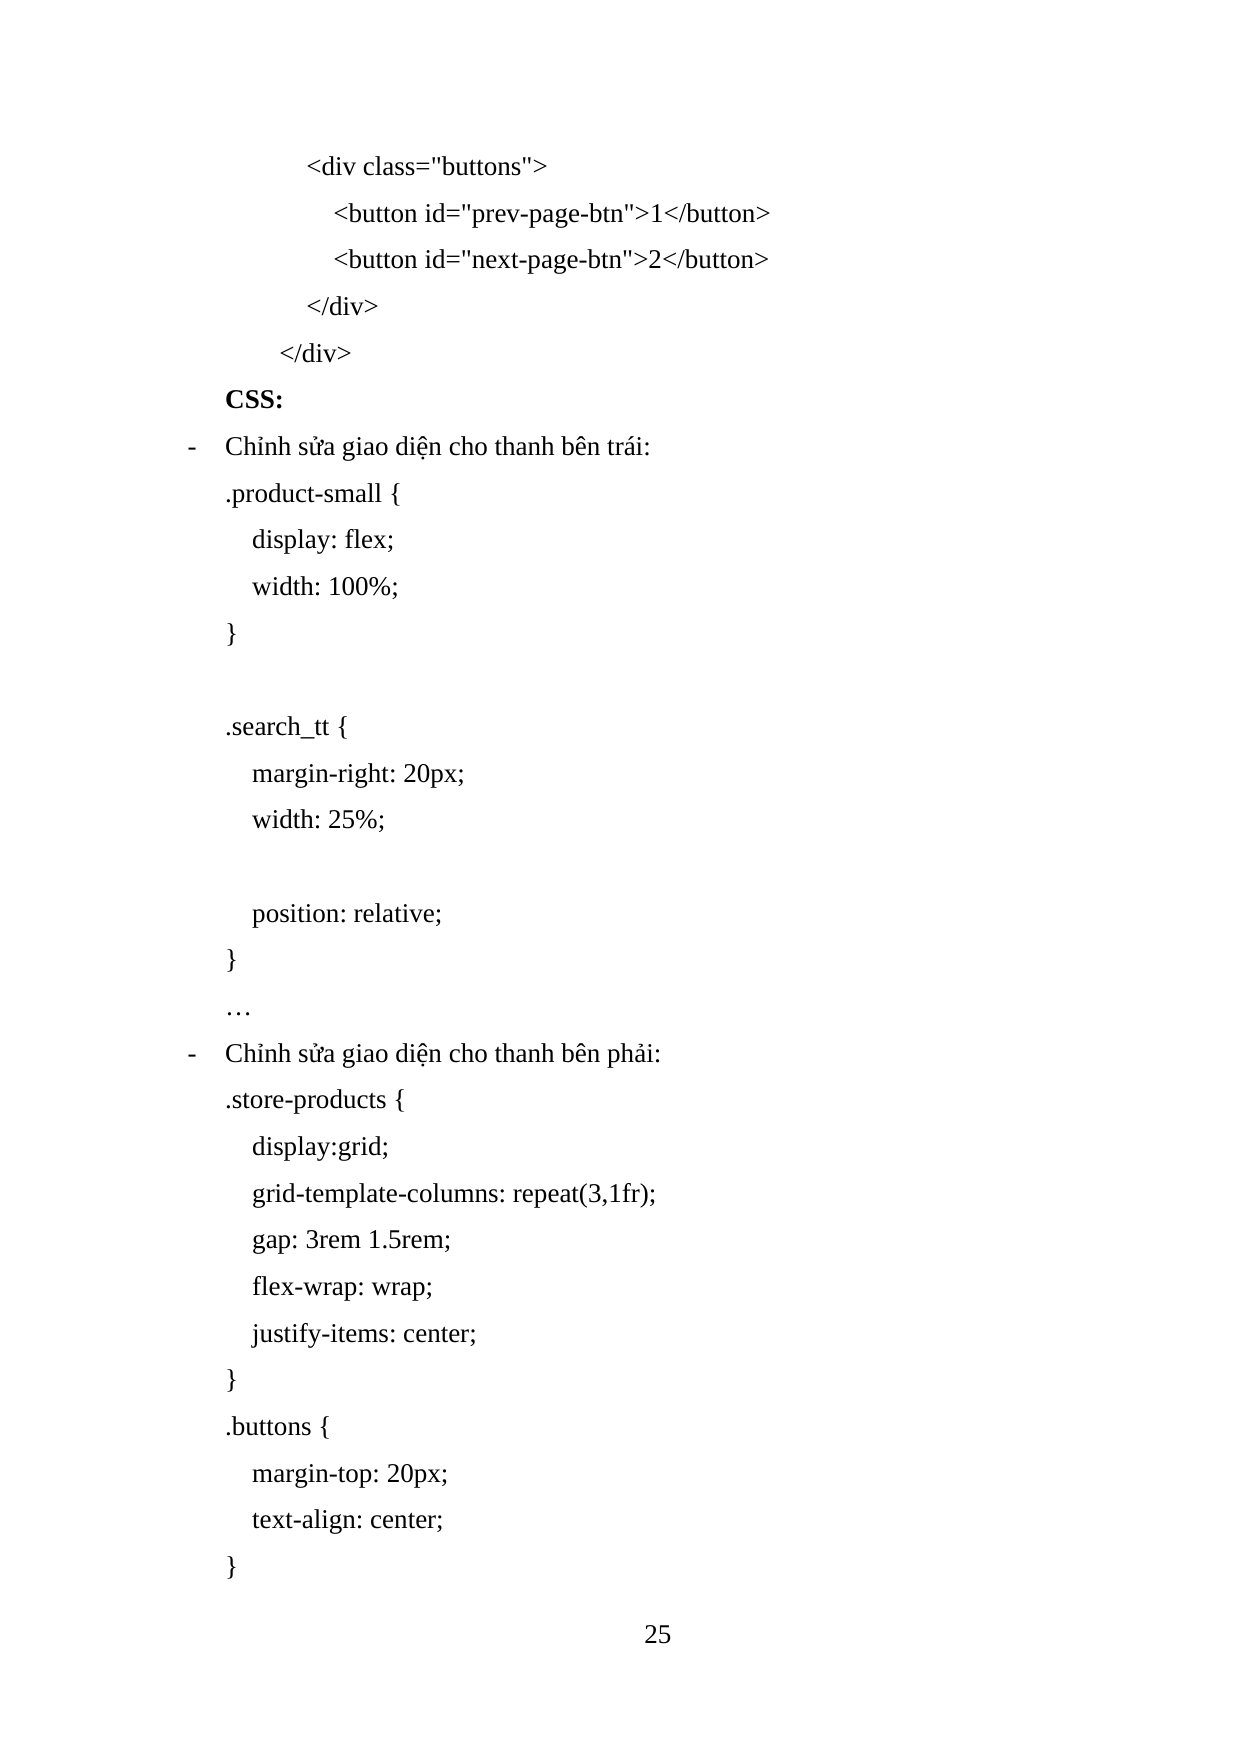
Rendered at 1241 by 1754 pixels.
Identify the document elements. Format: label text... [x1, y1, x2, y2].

list width: 100%; [225, 570, 1090, 601]
list .search_tt { [225, 710, 1090, 741]
list justify-items: center; [225, 1317, 1090, 1348]
list } [225, 1363, 1090, 1394]
list } [225, 943, 1090, 974]
list gap: 3rem 1.5rem; [225, 1223, 1090, 1254]
text CSS: [150, 383, 1090, 414]
list <button id="next-page-btn">2</button> [225, 243, 1090, 274]
list flex-wrap: wrap; [225, 1270, 1090, 1301]
list Chỉnh sửa giao diện cho thanh bên phải: [187, 1037, 1090, 1068]
list grid-template-columns: repeat(3,1fr); [225, 1177, 1090, 1208]
list position: relative; [225, 897, 1090, 928]
list </div> [225, 290, 1090, 321]
list <button id="prev-page-btn">1</button> [225, 197, 1090, 228]
list } [225, 617, 1090, 648]
list … [225, 990, 1090, 1021]
list .store-products { [225, 1083, 1090, 1114]
list margin-top: 20px; [225, 1457, 1090, 1488]
list </div> [225, 337, 1090, 368]
list } [225, 1550, 1090, 1581]
list display:grid; [225, 1130, 1090, 1161]
list text-align: center; [225, 1503, 1090, 1534]
list .product-small { [225, 477, 1090, 508]
list width: 25%; [225, 803, 1090, 834]
list .buttons { [225, 1410, 1090, 1441]
list margin-right: 20px; [225, 757, 1090, 788]
list <div class="buttons"> [225, 150, 1090, 181]
list Chỉnh sửa giao diện cho thanh bên trái: [187, 430, 1090, 461]
list display: flex; [225, 523, 1090, 554]
